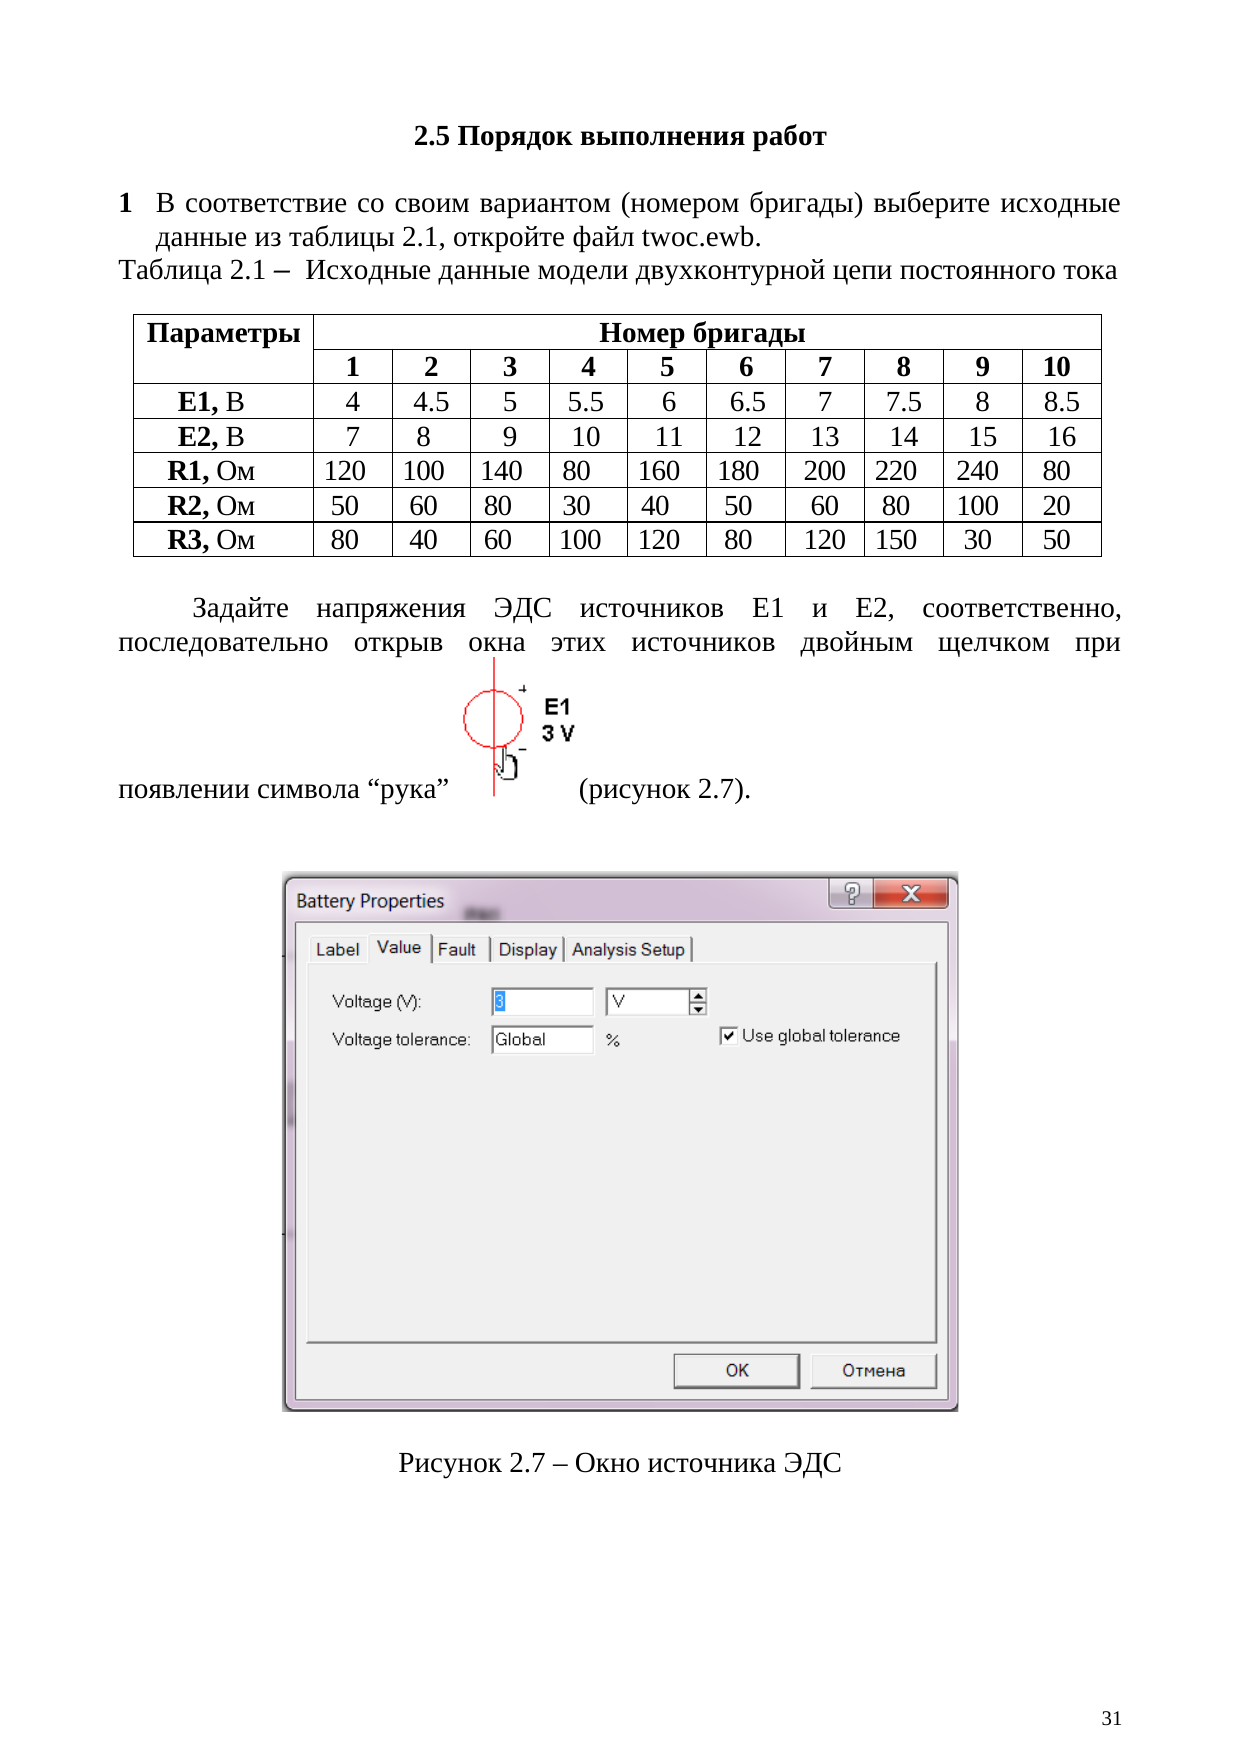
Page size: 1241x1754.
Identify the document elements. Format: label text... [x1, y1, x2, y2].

table_cell 80 [865, 488, 943, 521]
text Рисунок 2.7 – Окно источника ЭДС [118, 1446, 1122, 1479]
table_cell 220 [865, 453, 943, 487]
table_cell 30 [550, 488, 627, 521]
table_cell 140 [471, 453, 549, 487]
list В соответствие со своим вариантом (номером бригады) выберите исходные данные из таблицы 2.1, откройте файл twoc.ewb. [118, 185, 1122, 252]
table_cell 7 [786, 350, 864, 383]
table_cell 160 [628, 453, 706, 487]
table_cell 8 [393, 419, 470, 452]
table_cell 50 [314, 488, 392, 521]
table_cell 12 [707, 419, 785, 452]
table_cell R3, Ом [134, 523, 313, 556]
table_cell 8 [865, 350, 943, 383]
table_cell 150 [865, 523, 943, 556]
table_cell 60 [786, 488, 864, 521]
table_cell 120 [314, 453, 392, 487]
table_cell 80 [707, 523, 785, 556]
table_cell 200 [786, 453, 864, 487]
table_cell 13 [786, 419, 864, 452]
table_cell 2 [393, 350, 470, 383]
table_cell 4 [550, 350, 627, 383]
table_cell 60 [393, 488, 470, 521]
table_cell 40 [628, 488, 706, 521]
table_cell 120 [786, 523, 864, 556]
table_cell 100 [550, 523, 627, 556]
table_cell 3 [471, 350, 549, 383]
table_cell 100 [393, 453, 470, 487]
table_cell 80 [550, 453, 627, 487]
table_cell 10 [550, 419, 627, 452]
table_cell 100 [944, 488, 1022, 521]
table_cell 7.5 [865, 384, 943, 418]
table_cell 1 [314, 350, 392, 383]
table_cell 6 [628, 384, 706, 418]
table_cell Е2, В [134, 419, 313, 452]
table_cell 80 [314, 523, 392, 556]
picture [281, 871, 959, 1412]
table_cell 30 [944, 523, 1022, 556]
text Таблица 2.1 – Исходные данные модели двухконтурной цепи постоянного тока [118, 252, 1122, 286]
table_cell 6.5 [707, 384, 785, 418]
table_cell 50 [707, 488, 785, 521]
table_cell 10 [1023, 350, 1101, 383]
table_cell 120 [628, 523, 706, 556]
table_header Параметры [134, 315, 313, 383]
table_cell 20 [1023, 488, 1101, 521]
table_cell R1, Ом [134, 453, 313, 487]
table_cell 9 [944, 350, 1022, 383]
table_cell 6 [707, 350, 785, 383]
table_cell 80 [1023, 453, 1101, 487]
table_cell Е1, В [134, 384, 313, 418]
table_cell 80 [471, 488, 549, 521]
table_cell 15 [944, 419, 1022, 452]
table_cell 11 [628, 419, 706, 452]
table_cell 5.5 [550, 384, 627, 418]
table_cell 4.5 [393, 384, 470, 418]
text Задайте напряжения ЭДС источников E1 и E2, соответственно, последовательно открыв окна этих источников двойным щелчком при появлении символа “рука” (рисунок 2.7). [118, 591, 1122, 804]
table_cell 8.5 [1023, 384, 1101, 418]
table_header Номер бригады [314, 315, 1101, 348]
table_cell 7 [786, 384, 864, 418]
table_cell 180 [707, 453, 785, 487]
text 2.5 Порядок выполнения работ [118, 118, 1122, 152]
table_cell 8 [944, 384, 1022, 418]
table_cell 9 [471, 419, 549, 452]
table_cell 4 [314, 384, 392, 418]
table_cell 60 [471, 523, 549, 556]
table_cell 240 [944, 453, 1022, 487]
table_cell 7 [314, 419, 392, 452]
table_cell 50 [1023, 523, 1101, 556]
table_cell 5 [471, 384, 549, 418]
table_cell R2, Ом [134, 488, 313, 521]
table_cell 40 [393, 523, 470, 556]
table_cell 14 [865, 419, 943, 452]
table_cell 5 [628, 350, 706, 383]
table_cell 16 [1023, 419, 1101, 452]
picture [456, 657, 579, 798]
